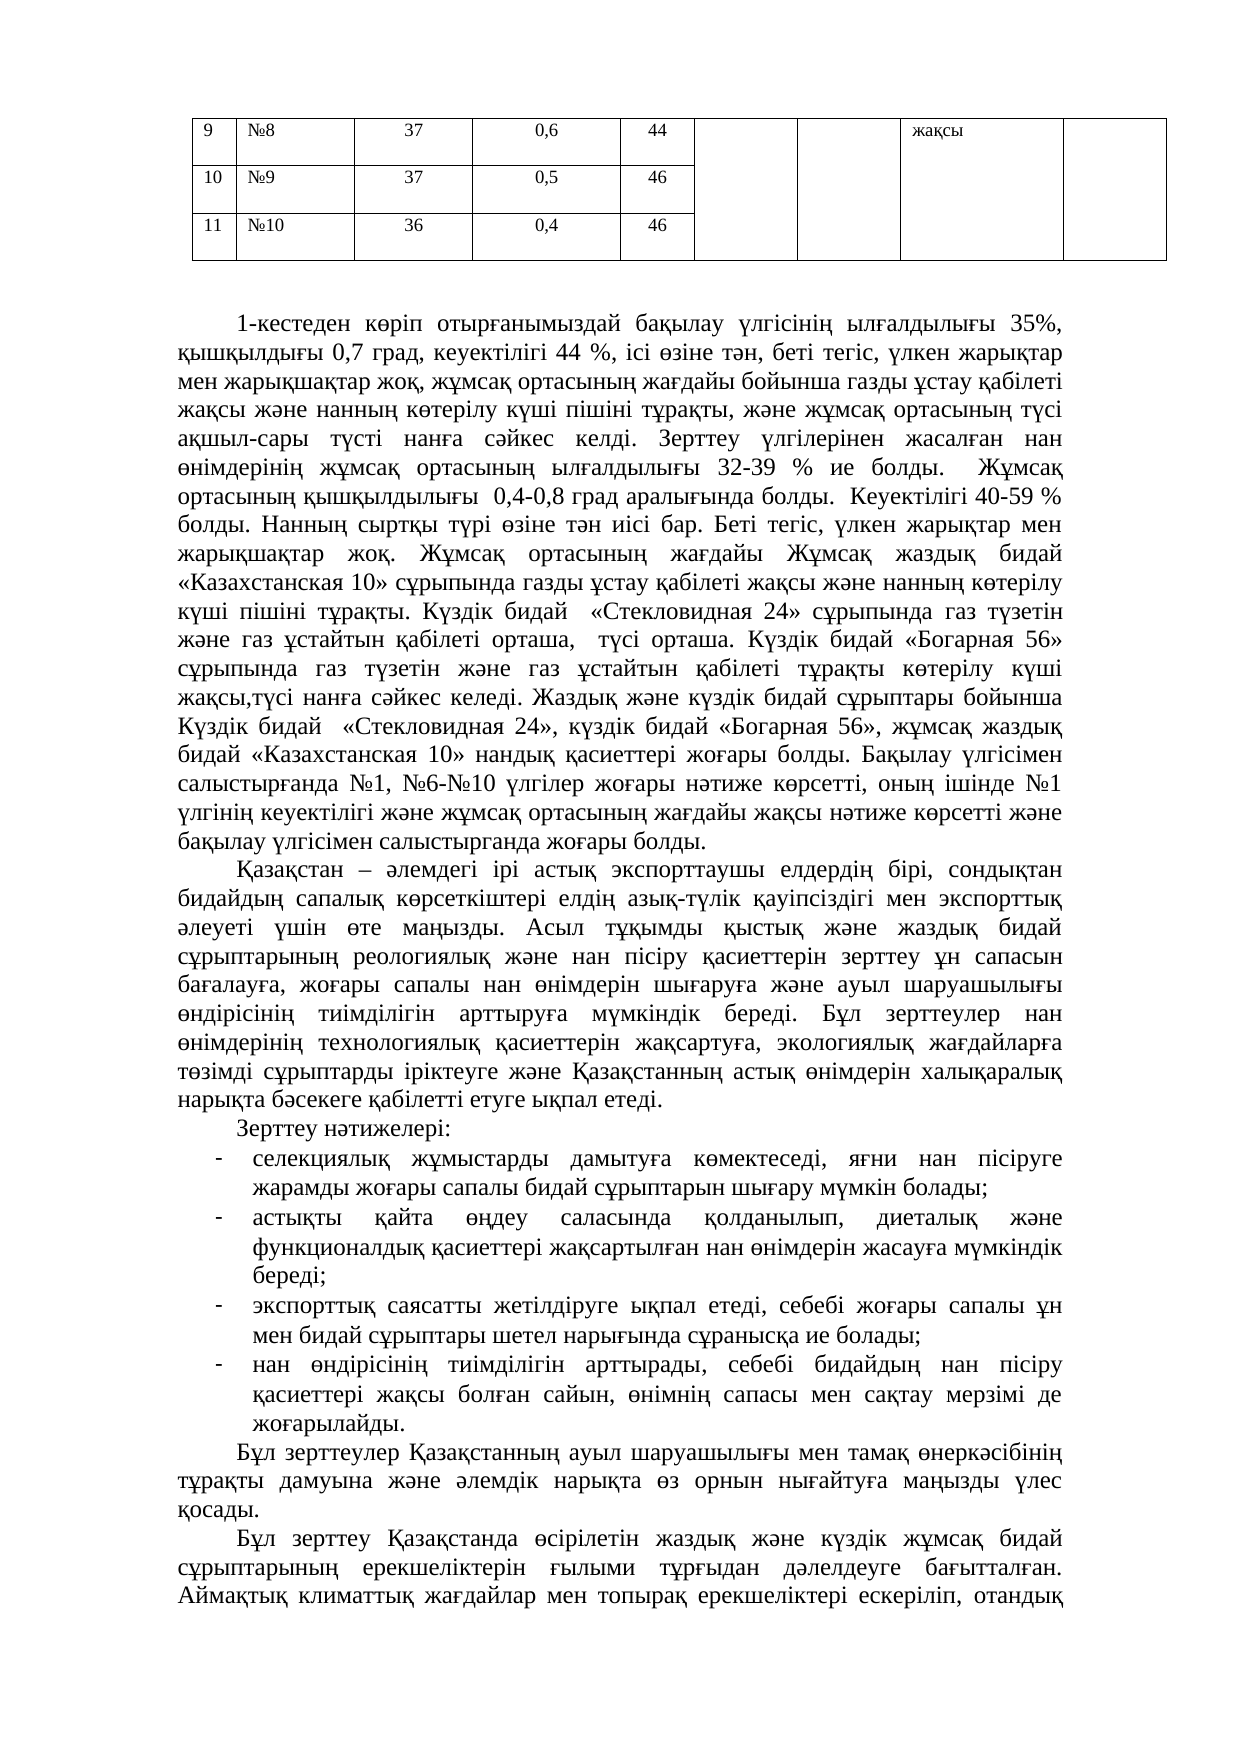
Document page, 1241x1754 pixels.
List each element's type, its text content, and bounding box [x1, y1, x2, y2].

text Бұл зерттеулер Қазақстанның ауыл шаруашылығы мен тамақ өнеркәсібінің тұрақты дамуына және әлемдік нарықта өз орнын нығайтуға маңызды үлес қосады. [177, 1437, 1063, 1523]
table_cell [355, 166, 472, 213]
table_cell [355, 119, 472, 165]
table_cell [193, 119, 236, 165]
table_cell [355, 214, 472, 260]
text Зерттеу нәтижелері: [177, 1113, 1063, 1142]
text 1-кестеден көріп отырғанымыздай бақылау үлгісінің ылғалдылығы 35%, қышқылдығы 0,7 град, кеуектілігі 44 %, ісі өзіне тән, беті тегіс, үлкен жарықтар мен жарықшақтар жоқ, жұмсақ ортасының жағдайы бойынша газды ұстау қабілеті жақсы және нанның көтерілу күші пішіні тұрақты, және жұмсақ ортасының түсі ақшыл-сары түсті нанға сәйкес келді. Зерттеу үлгілерінен жасалған нан өнімдерінің жұмсақ ортасының ылғалдылығы 32-39 % ие болды. Жұмсақ ортасының қышқылдылығы 0,4-0,8 град аралығында болды. Кеуектілігі 40-59 % болды. Нанның сыртқы түрі өзіне тән иісі бар. Беті тегіс, үлкен жарықтар мен жарықшақтар жоқ. Жұмсақ ортасының жағдайы Жұмсақ жаздық бидай «Казахстанская 10» сұрыпында газды ұстау қабілеті жақсы және нанның көтерілу күші пішіні тұрақты. Күздік бидай «Стекловидная 24» сұрыпында газ түзетін және газ ұстайтын қабілеті орташа, түсі орташа. Күздік бидай «Богарная 56» сұрыпында газ түзетін және газ ұстайтын қабілеті тұрақты көтерілу күші жақсы,түсі нанға сәйкес келеді. Жаздық және күздік бидай сұрыптары бойынша Күздік бидай «Стекловидная 24», күздік бидай «Богарная 56», жұмсақ жаздық бидай «Казахстанская 10» нандық қасиеттері жоғары болды. Бақылау үлгісімен салыстырғанда №1, №6-№10 үлгілер жоғары нәтиже көрсетті, оның ішінде №1 үлгінің кеуектілігі және жұмсақ ортасының жағдайы жақсы нәтиже көрсетті және бақылау үлгісімен салыстырганда жоғары болды. [177, 308, 1063, 854]
list нан өндірісінің тиімділігін арттырады, себебі бидайдың нан пісіру қасиеттері жақсы болған сайын, өнімнің сапасы мен сақтау мерзімі де жоғарылайды. [215, 1348, 1063, 1437]
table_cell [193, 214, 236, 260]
list экспорттық саясатты жетілдіруге ықпал етеді, себебі жоғары сапалы ұн мен бидай сұрыптары шетел нарығында сұранысқа ие болады; [215, 1289, 1063, 1348]
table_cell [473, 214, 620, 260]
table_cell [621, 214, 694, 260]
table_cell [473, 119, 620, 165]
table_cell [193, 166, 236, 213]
list астықты қайта өңдеу саласында қолданылып, диеталық және функционалдық қасиеттері жақсартылған нан өнімдерін жасауға мүмкіндік береді; [215, 1201, 1063, 1289]
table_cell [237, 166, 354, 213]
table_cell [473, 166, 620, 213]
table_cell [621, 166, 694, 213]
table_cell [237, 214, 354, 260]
list селекциялық жұмыстарды дамытуға көмектеседі, яғни нан пісіруге жарамды жоғары сапалы бидай сұрыптарын шығару мүмкін болады; [215, 1142, 1063, 1201]
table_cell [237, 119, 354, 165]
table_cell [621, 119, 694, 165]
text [177, 1523, 1063, 1609]
text Қазақстан – әлемдегі ірі астық экспорттаушы елдердің бірі, сондықтан бидайдың сапалық көрсеткіштері елдің азық-түлік қауіпсіздігі мен экспорттық әлеуеті үшін өте маңызды. Асыл тұқымды қыстық және жаздық бидай сұрыптарының реологиялық және нан пісіру қасиеттерін зерттеу ұн сапасын бағалауға, жоғары сапалы нан өнімдерін шығаруға және ауыл шаруашылығы өндірісінің тиімділігін арттыруға мүмкіндік береді. Бұл зерттеулер нан өнімдерінің технологиялық қасиеттерін жақсартуға, экологиялық жағдайларға төзімді сұрыптарды іріктеуге және Қазақстанның астық өнімдерін халықаралық нарықта бәсекеге қабілетті етуге ықпал етеді. [177, 854, 1063, 1113]
